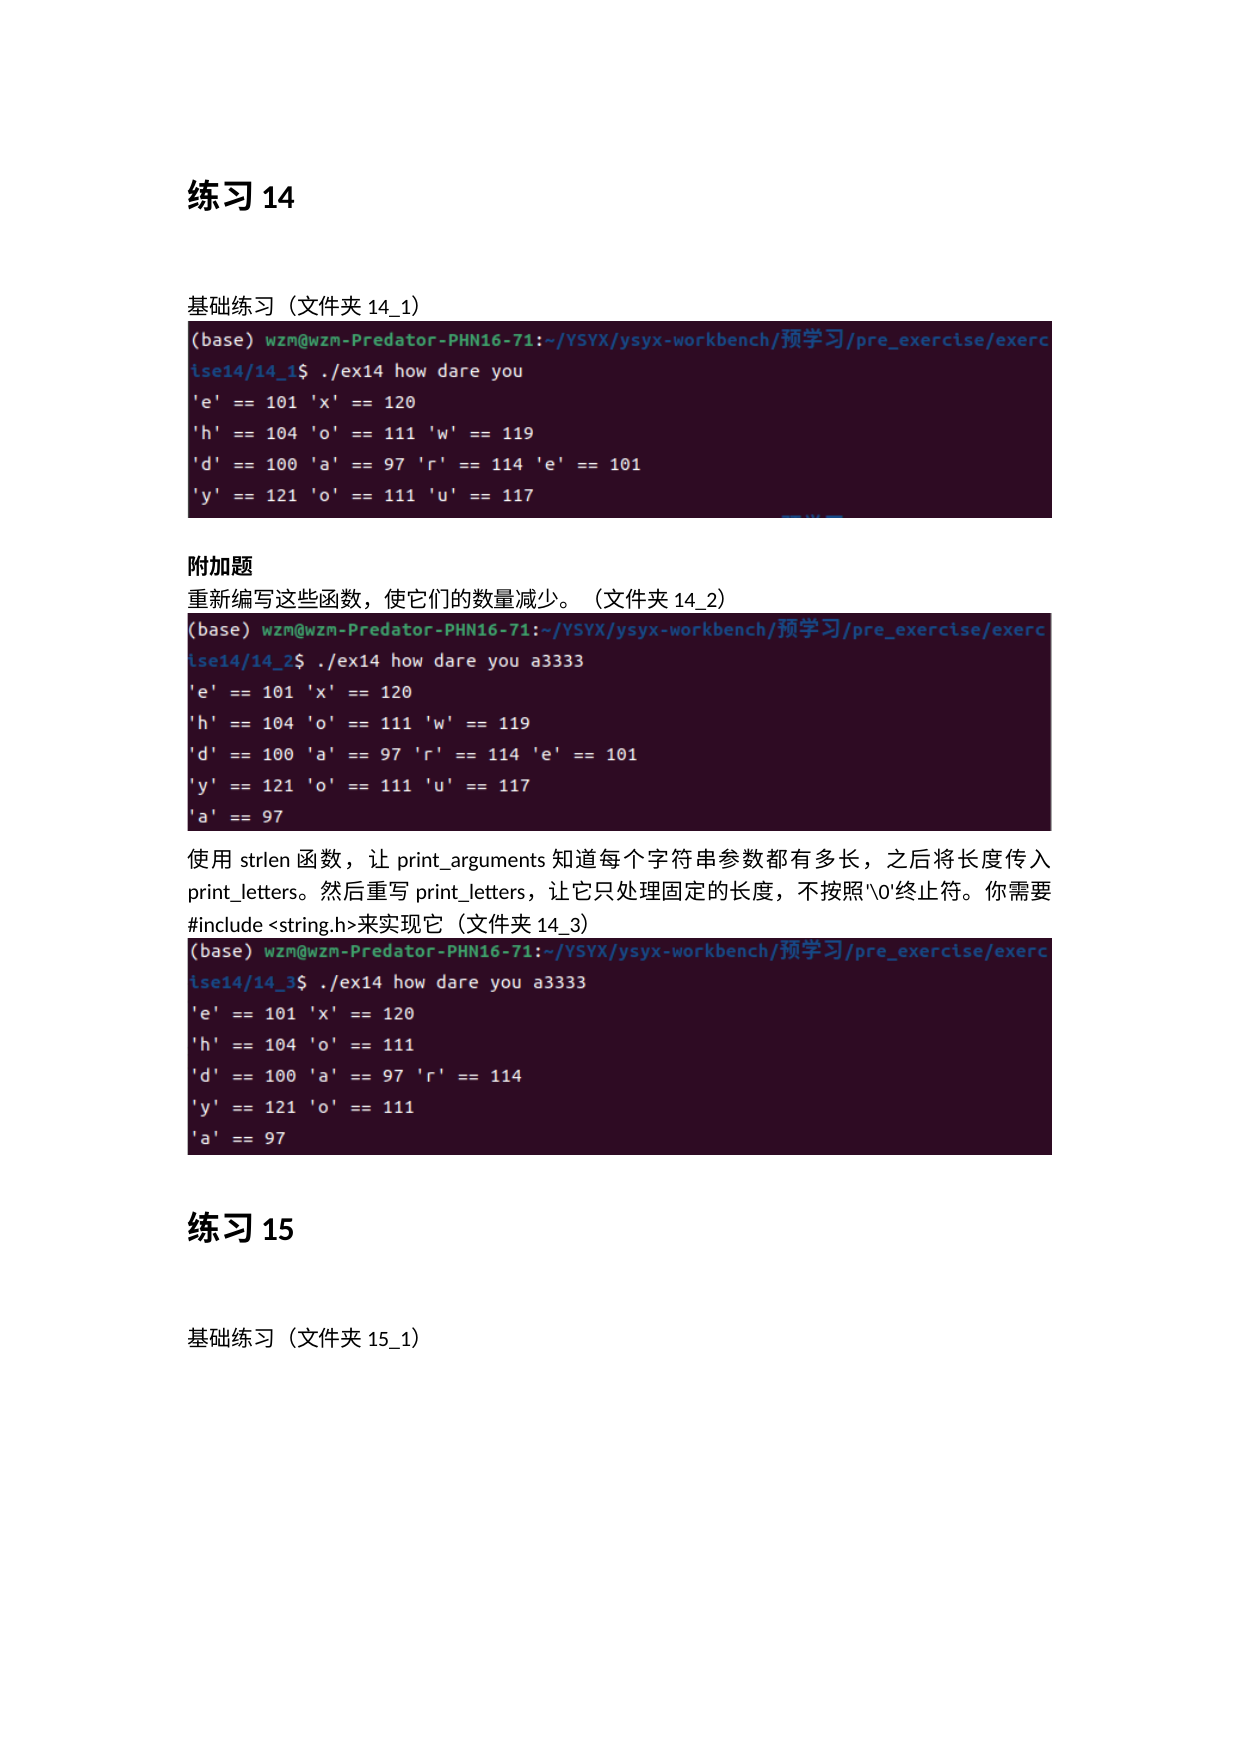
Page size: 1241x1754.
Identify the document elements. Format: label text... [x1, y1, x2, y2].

text 附加题 [187, 549, 1053, 581]
subtitle 练习15 [187, 1193, 1053, 1258]
subtitle 练习14 [187, 162, 1053, 227]
text 基础练习（文件夹15_1） [187, 1320, 1053, 1353]
text 基础练习（文件夹14_1） [187, 289, 1053, 321]
picture [187, 613, 1052, 831]
text 使用strlen函数，让print_arguments知道每个字符串参数都有多长，之后将长度传入print_letters。然后重写print_letters，让它只处理固定的长度，不按照'\0'终止符。你需要#include <string.h>来实现它（文件夹14_3） [187, 841, 1053, 939]
text 重新编写这些函数，使它们的数量减少。（文件夹14_2） [187, 581, 1053, 614]
picture [187, 938, 1052, 1155]
picture [187, 321, 1052, 518]
